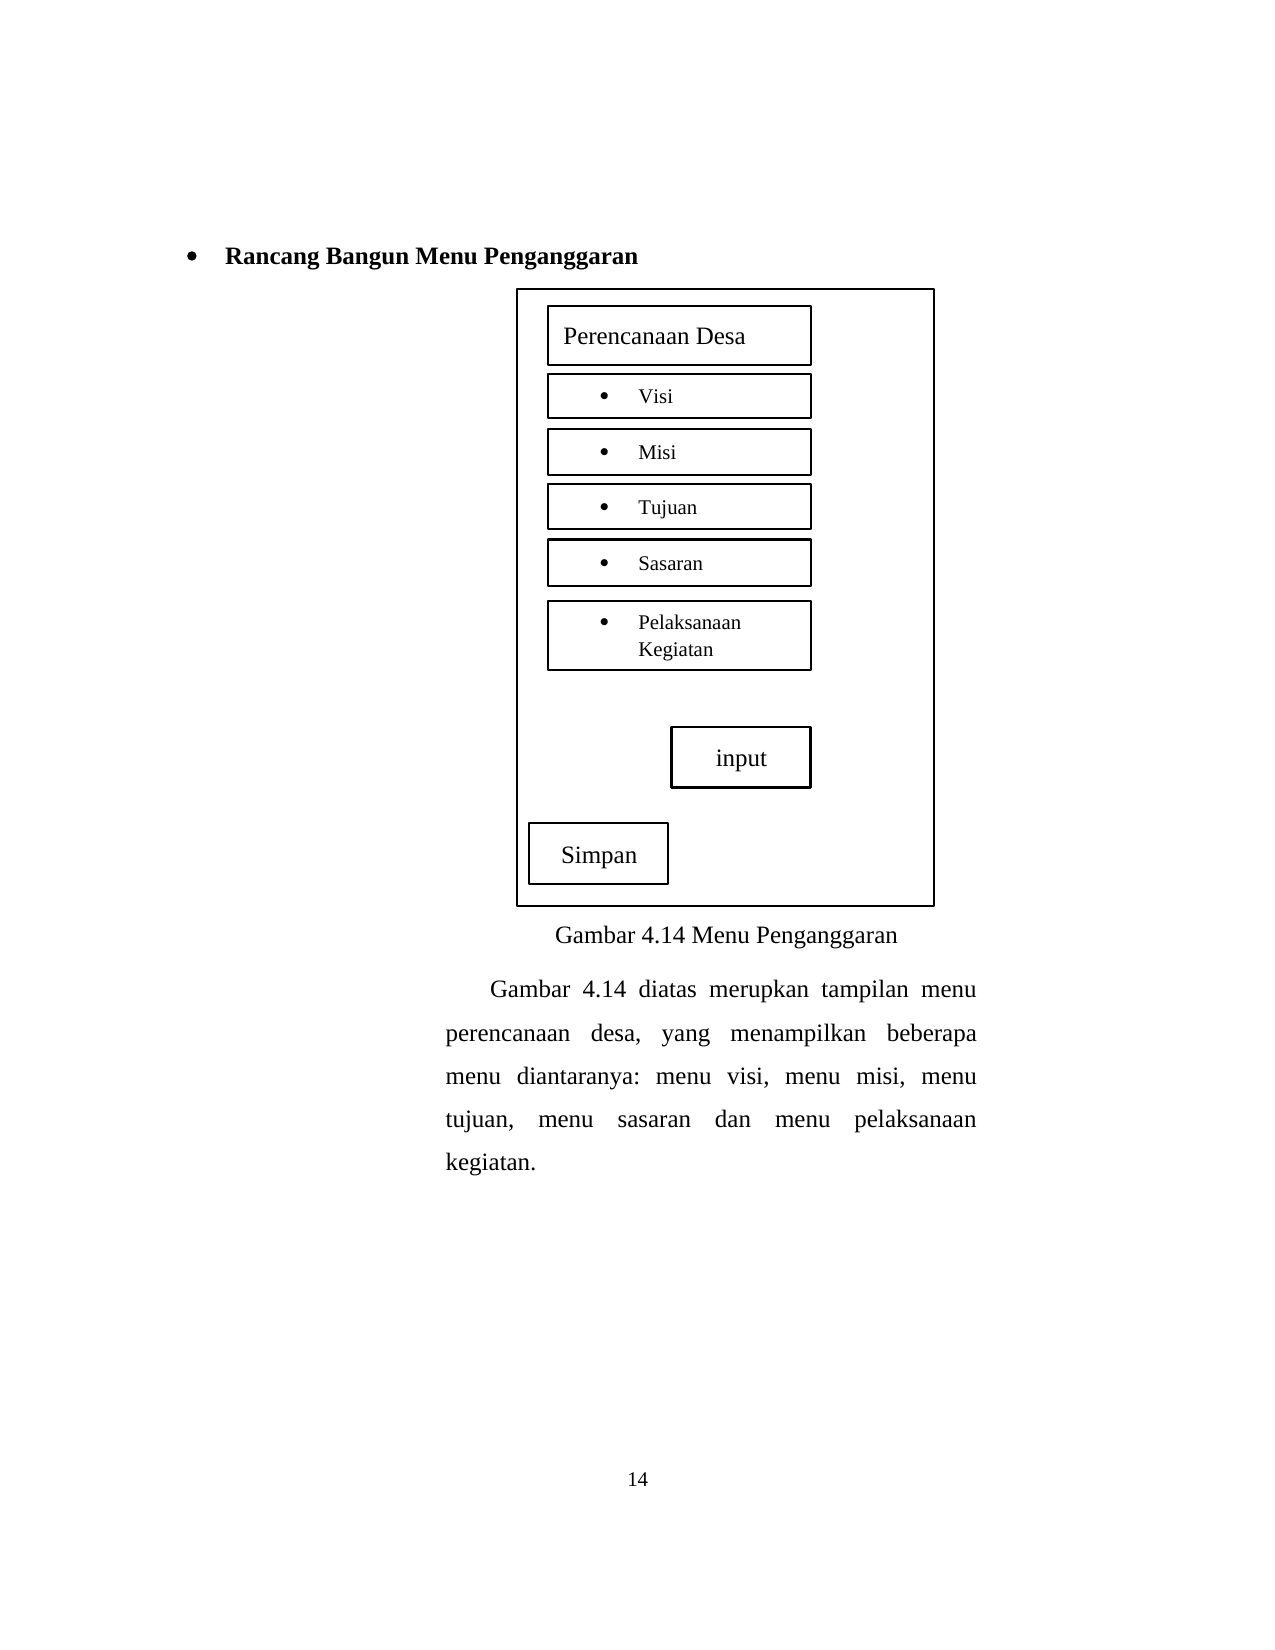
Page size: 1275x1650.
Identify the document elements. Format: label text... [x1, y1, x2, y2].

text Gambar 4.14 diatas merupkan tampilan menu perencanaan desa, yang menampilkan beberapa menu diantaranya: menu visi, menu misi, menu tujuan, menu sasaran dan menu pelaksanaan kegiatan. [445, 974, 977, 1176]
list Rancang Bangun Menu Penganggaran [187, 241, 1125, 270]
text Gambar 4.14 Menu Penganggaran [150, 921, 1125, 949]
text 14 [150, 1467, 1125, 1491]
